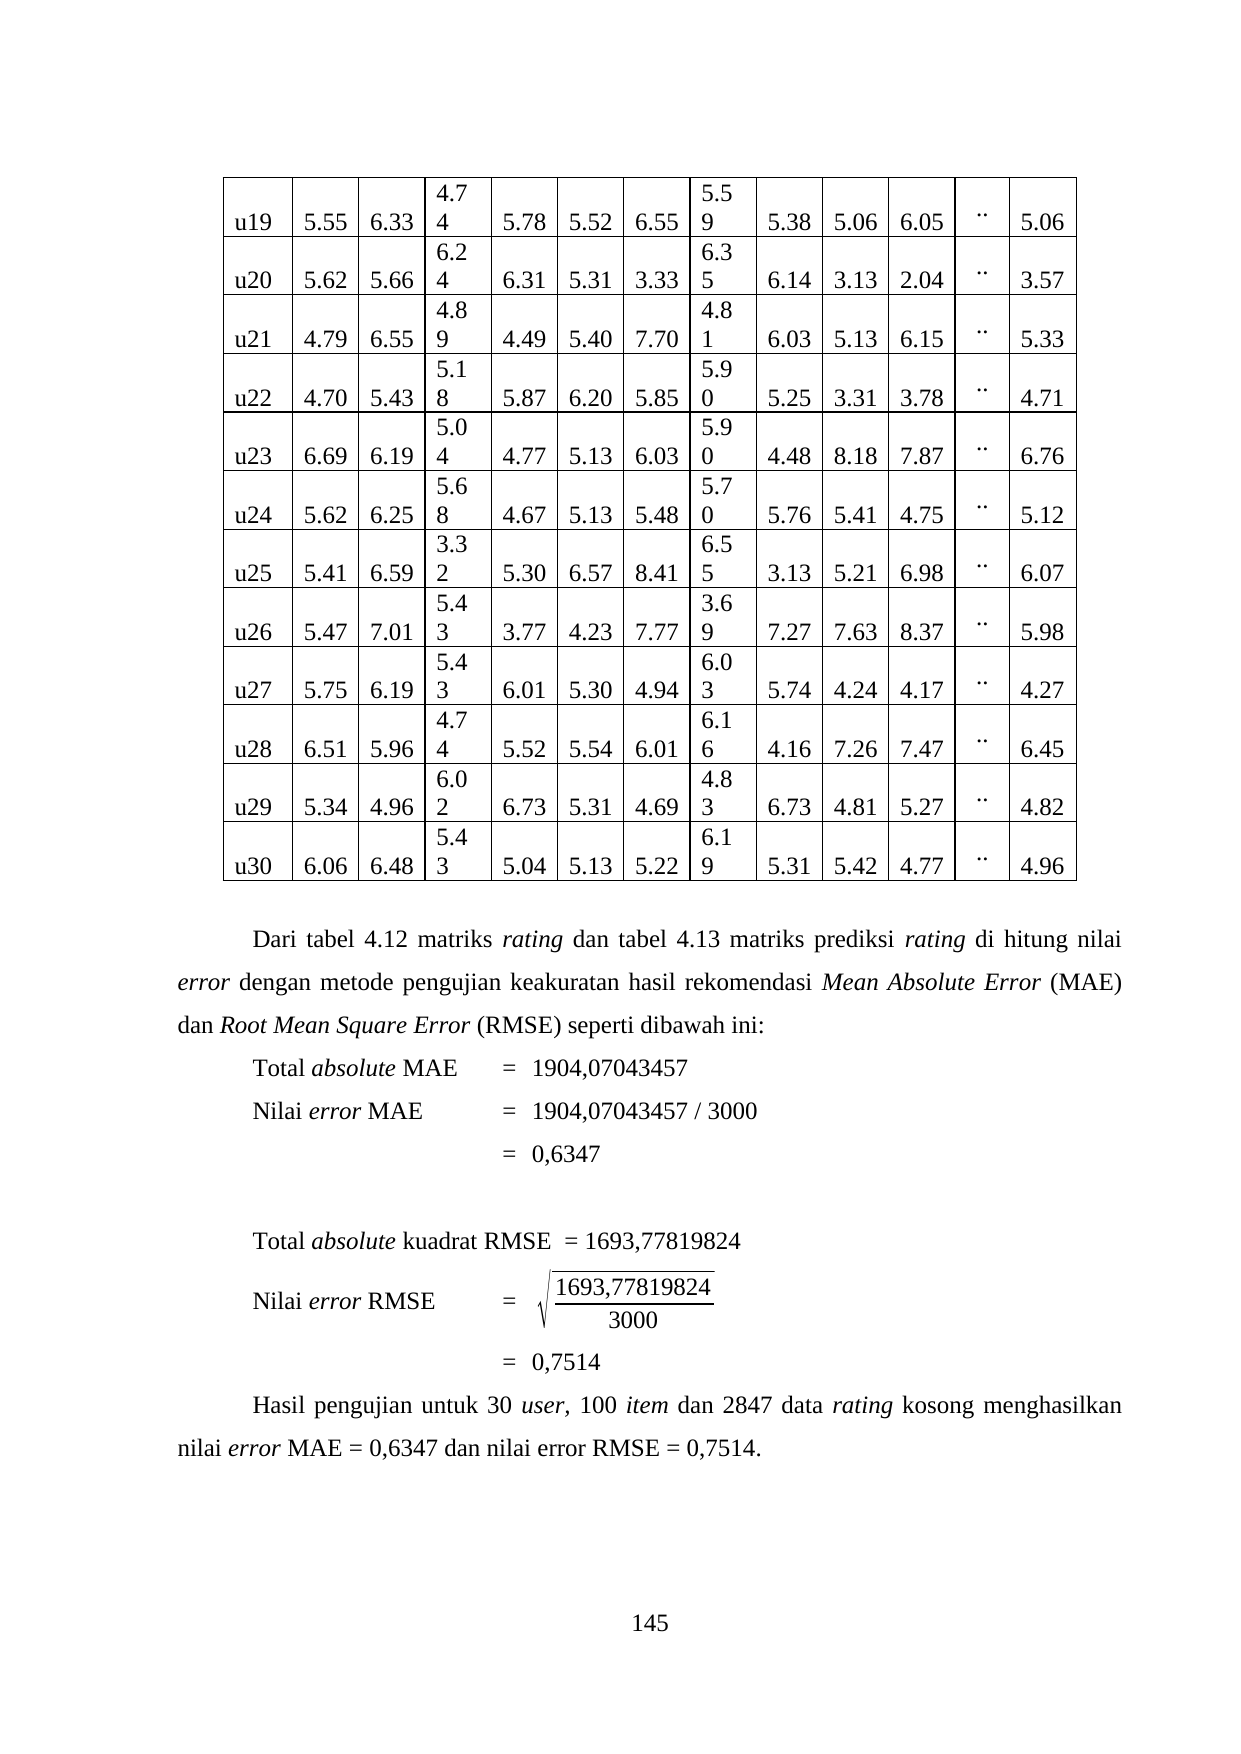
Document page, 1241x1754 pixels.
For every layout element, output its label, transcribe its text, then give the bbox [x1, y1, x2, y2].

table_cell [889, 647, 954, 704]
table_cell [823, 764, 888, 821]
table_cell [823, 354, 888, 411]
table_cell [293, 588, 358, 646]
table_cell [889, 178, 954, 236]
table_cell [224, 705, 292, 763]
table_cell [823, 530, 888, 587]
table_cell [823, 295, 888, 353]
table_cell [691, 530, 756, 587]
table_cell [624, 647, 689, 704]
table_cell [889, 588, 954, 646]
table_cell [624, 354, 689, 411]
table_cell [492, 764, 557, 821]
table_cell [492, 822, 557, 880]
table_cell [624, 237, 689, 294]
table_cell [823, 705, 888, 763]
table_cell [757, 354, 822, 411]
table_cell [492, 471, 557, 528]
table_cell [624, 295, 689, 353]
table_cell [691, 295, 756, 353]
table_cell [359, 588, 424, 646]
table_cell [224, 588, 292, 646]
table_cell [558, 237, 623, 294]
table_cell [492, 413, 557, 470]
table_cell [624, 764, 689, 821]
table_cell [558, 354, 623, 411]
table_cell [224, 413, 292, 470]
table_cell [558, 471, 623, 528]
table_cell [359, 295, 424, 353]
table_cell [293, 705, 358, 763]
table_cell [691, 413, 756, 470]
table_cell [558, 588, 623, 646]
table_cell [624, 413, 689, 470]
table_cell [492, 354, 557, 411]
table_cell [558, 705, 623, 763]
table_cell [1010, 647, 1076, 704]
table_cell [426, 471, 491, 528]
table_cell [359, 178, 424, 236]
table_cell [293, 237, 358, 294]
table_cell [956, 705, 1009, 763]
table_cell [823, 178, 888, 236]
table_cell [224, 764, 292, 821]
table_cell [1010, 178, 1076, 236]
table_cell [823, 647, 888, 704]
text Total absolute MAE = 1904,07043457 [177, 1053, 1122, 1082]
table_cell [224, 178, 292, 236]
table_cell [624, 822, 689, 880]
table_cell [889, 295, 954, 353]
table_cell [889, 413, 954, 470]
text = 0,7514 [177, 1347, 1122, 1376]
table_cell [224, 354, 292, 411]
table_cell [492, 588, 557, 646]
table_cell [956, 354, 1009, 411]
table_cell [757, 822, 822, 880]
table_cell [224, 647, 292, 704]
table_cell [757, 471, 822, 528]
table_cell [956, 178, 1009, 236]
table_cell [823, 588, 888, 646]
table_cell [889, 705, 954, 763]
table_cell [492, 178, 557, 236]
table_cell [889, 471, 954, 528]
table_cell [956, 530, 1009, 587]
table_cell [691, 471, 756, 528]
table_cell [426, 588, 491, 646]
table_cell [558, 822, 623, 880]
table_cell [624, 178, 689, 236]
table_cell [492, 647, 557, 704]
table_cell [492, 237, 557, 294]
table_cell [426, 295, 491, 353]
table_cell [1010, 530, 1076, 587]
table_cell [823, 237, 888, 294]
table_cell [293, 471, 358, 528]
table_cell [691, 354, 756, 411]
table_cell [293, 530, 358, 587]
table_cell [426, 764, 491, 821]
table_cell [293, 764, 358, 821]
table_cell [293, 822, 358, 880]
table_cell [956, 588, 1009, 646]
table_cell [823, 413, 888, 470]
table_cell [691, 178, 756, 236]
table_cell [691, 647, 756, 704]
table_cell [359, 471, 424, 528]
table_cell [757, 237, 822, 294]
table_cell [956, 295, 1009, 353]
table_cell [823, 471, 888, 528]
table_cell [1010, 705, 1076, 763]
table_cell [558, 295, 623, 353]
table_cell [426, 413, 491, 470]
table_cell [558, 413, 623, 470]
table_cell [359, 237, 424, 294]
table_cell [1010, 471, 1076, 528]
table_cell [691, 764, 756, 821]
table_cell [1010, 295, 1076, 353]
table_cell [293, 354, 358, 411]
text = 0,6347 [177, 1139, 1122, 1168]
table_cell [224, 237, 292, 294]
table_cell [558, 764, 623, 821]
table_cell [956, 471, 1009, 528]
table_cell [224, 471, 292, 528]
text Nilai error RMSE = [177, 1269, 1122, 1333]
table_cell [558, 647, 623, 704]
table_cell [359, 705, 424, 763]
text Hasil pengujian untuk 30 user, 100 item dan 2847 data rating kosong menghasilkan nilai error MAE = 0,6347 dan nilai error RMSE = 0,7514. [177, 1390, 1122, 1462]
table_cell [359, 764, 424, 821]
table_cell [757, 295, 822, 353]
text Total absolute kuadrat RMSE = 1693,77819824 [177, 1226, 1122, 1254]
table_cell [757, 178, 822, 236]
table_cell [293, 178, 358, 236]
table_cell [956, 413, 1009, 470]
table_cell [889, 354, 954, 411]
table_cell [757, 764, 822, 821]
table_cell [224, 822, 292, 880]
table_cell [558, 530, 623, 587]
text Nilai error MAE = 1904,07043457 / 3000 [177, 1096, 1122, 1125]
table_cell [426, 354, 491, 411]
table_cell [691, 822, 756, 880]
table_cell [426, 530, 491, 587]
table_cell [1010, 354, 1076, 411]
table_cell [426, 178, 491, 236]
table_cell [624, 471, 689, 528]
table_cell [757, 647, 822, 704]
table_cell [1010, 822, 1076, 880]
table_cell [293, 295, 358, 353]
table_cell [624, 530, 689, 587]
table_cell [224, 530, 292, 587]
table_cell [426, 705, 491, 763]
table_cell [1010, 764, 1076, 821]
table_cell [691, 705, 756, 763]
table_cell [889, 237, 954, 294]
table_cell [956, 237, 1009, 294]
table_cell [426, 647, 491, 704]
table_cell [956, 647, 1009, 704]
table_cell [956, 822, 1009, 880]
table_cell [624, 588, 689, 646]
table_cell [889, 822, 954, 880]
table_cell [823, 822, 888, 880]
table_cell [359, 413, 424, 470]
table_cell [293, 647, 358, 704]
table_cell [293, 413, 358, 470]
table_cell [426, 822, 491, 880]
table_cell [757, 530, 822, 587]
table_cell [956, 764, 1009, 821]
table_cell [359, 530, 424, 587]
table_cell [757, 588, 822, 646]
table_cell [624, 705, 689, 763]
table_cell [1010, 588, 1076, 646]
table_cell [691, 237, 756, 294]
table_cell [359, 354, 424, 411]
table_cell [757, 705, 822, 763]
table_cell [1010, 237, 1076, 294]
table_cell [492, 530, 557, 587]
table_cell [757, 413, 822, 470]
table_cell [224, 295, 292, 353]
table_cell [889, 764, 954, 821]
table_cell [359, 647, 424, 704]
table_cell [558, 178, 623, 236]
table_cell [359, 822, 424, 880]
text Dari tabel 4.12 matriks rating dan tabel 4.13 matriks prediksi rating di hitung nilai error dengan metode pengujian keakuratan hasil rekomendasi Mean Absolute Error (MAE) dan Root Mean Square Error (RMSE) seperti dibawah ini: [177, 924, 1122, 1039]
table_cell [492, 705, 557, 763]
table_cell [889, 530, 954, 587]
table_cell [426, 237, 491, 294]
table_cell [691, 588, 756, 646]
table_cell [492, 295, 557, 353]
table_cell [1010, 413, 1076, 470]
